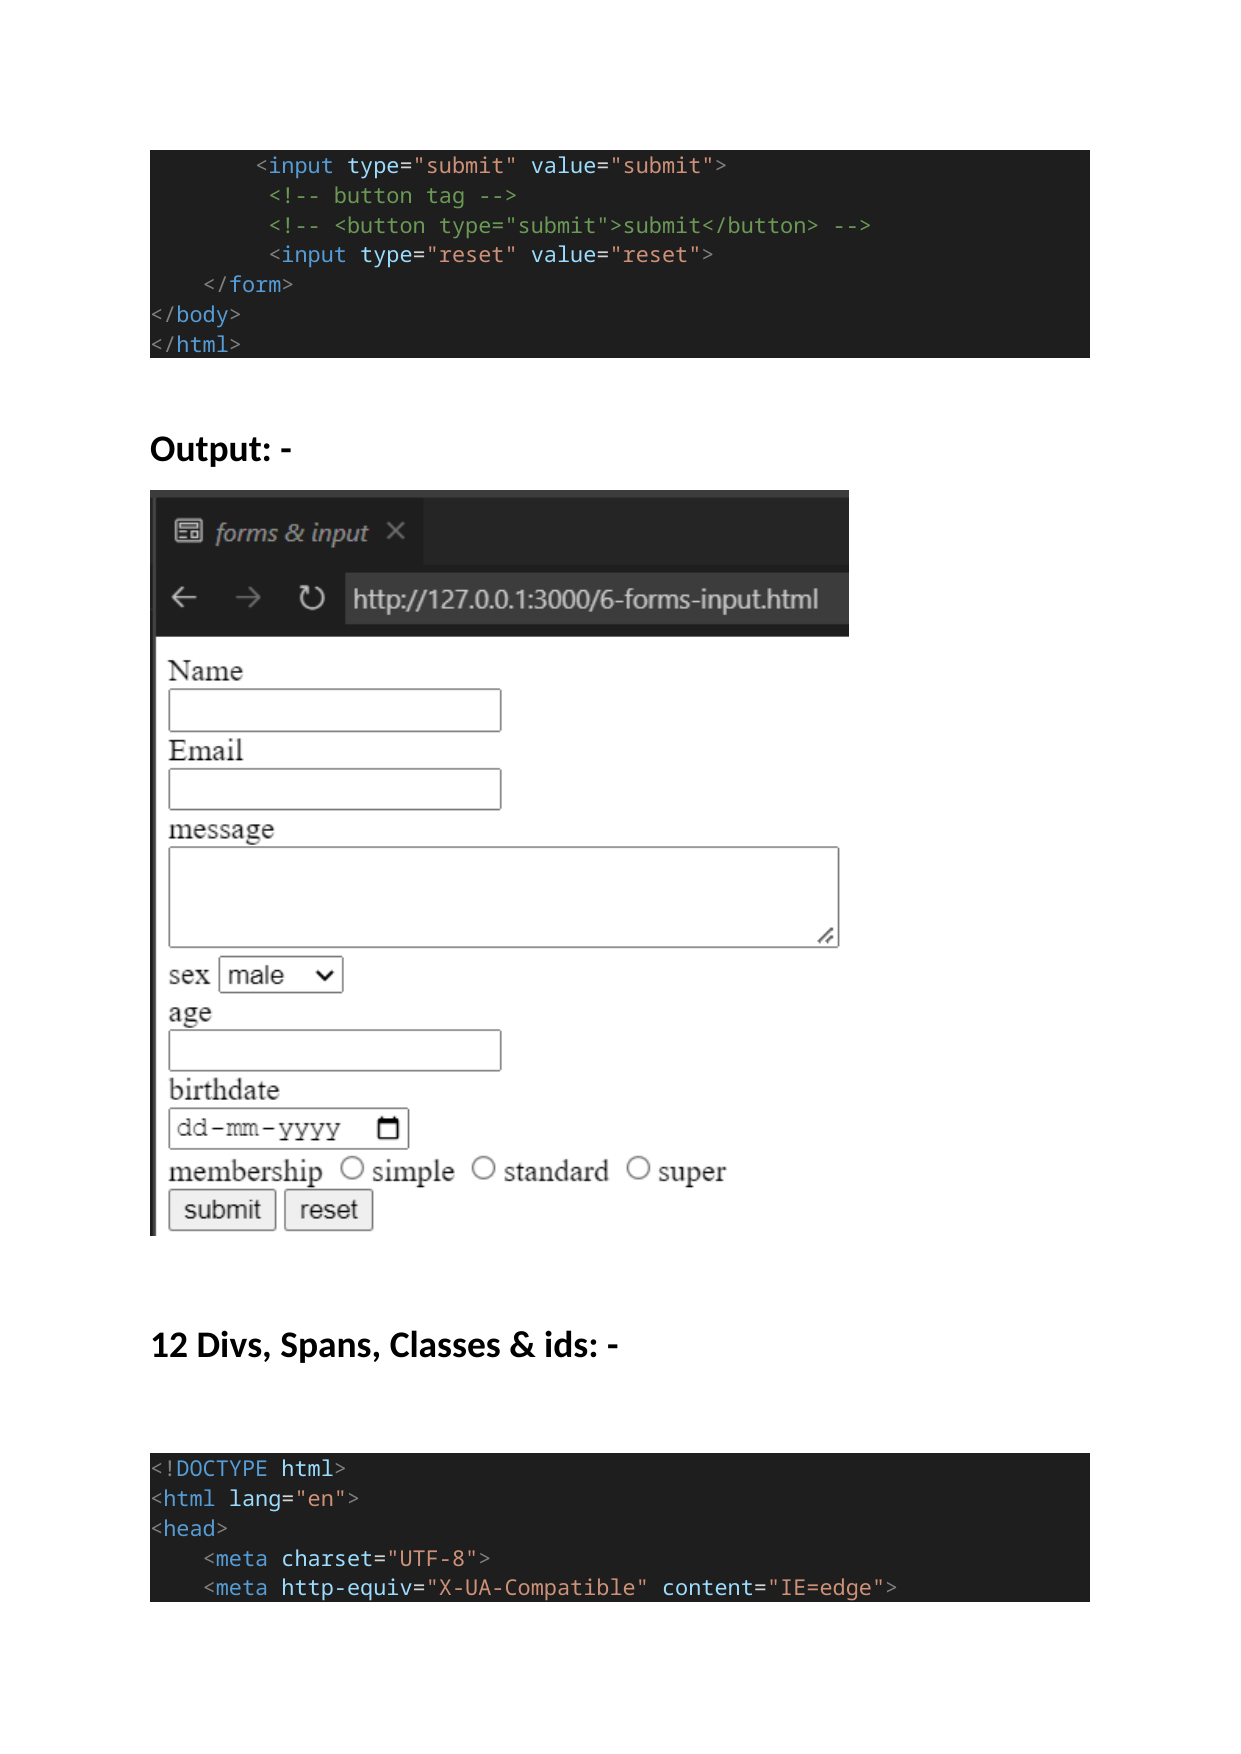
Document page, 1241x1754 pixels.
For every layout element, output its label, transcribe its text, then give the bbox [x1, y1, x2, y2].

text <!-- button tag --> [150, 180, 1090, 209]
text Output: - [150, 425, 1090, 471]
text <!DOCTYPE html> [150, 1453, 1090, 1483]
text </html> [150, 329, 1090, 358]
text <html lang="en"> [150, 1483, 1090, 1513]
text </body> [150, 299, 1090, 329]
text <input type="reset" value="reset"> [150, 239, 1090, 269]
text 12 Divs, Spans, Classes & ids: - [150, 1321, 1090, 1367]
text <meta charset="UTF-8"> [150, 1542, 1090, 1572]
text <meta http-equiv="X-UA-Compatible" content="IE=edge"> [150, 1572, 1090, 1602]
picture [150, 490, 849, 1236]
text <head> [150, 1513, 1090, 1542]
text <input type="submit" value="submit"> [150, 150, 1090, 180]
text <!-- <button type="submit">submit</button> --> [150, 209, 1090, 239]
text </form> [150, 269, 1090, 299]
